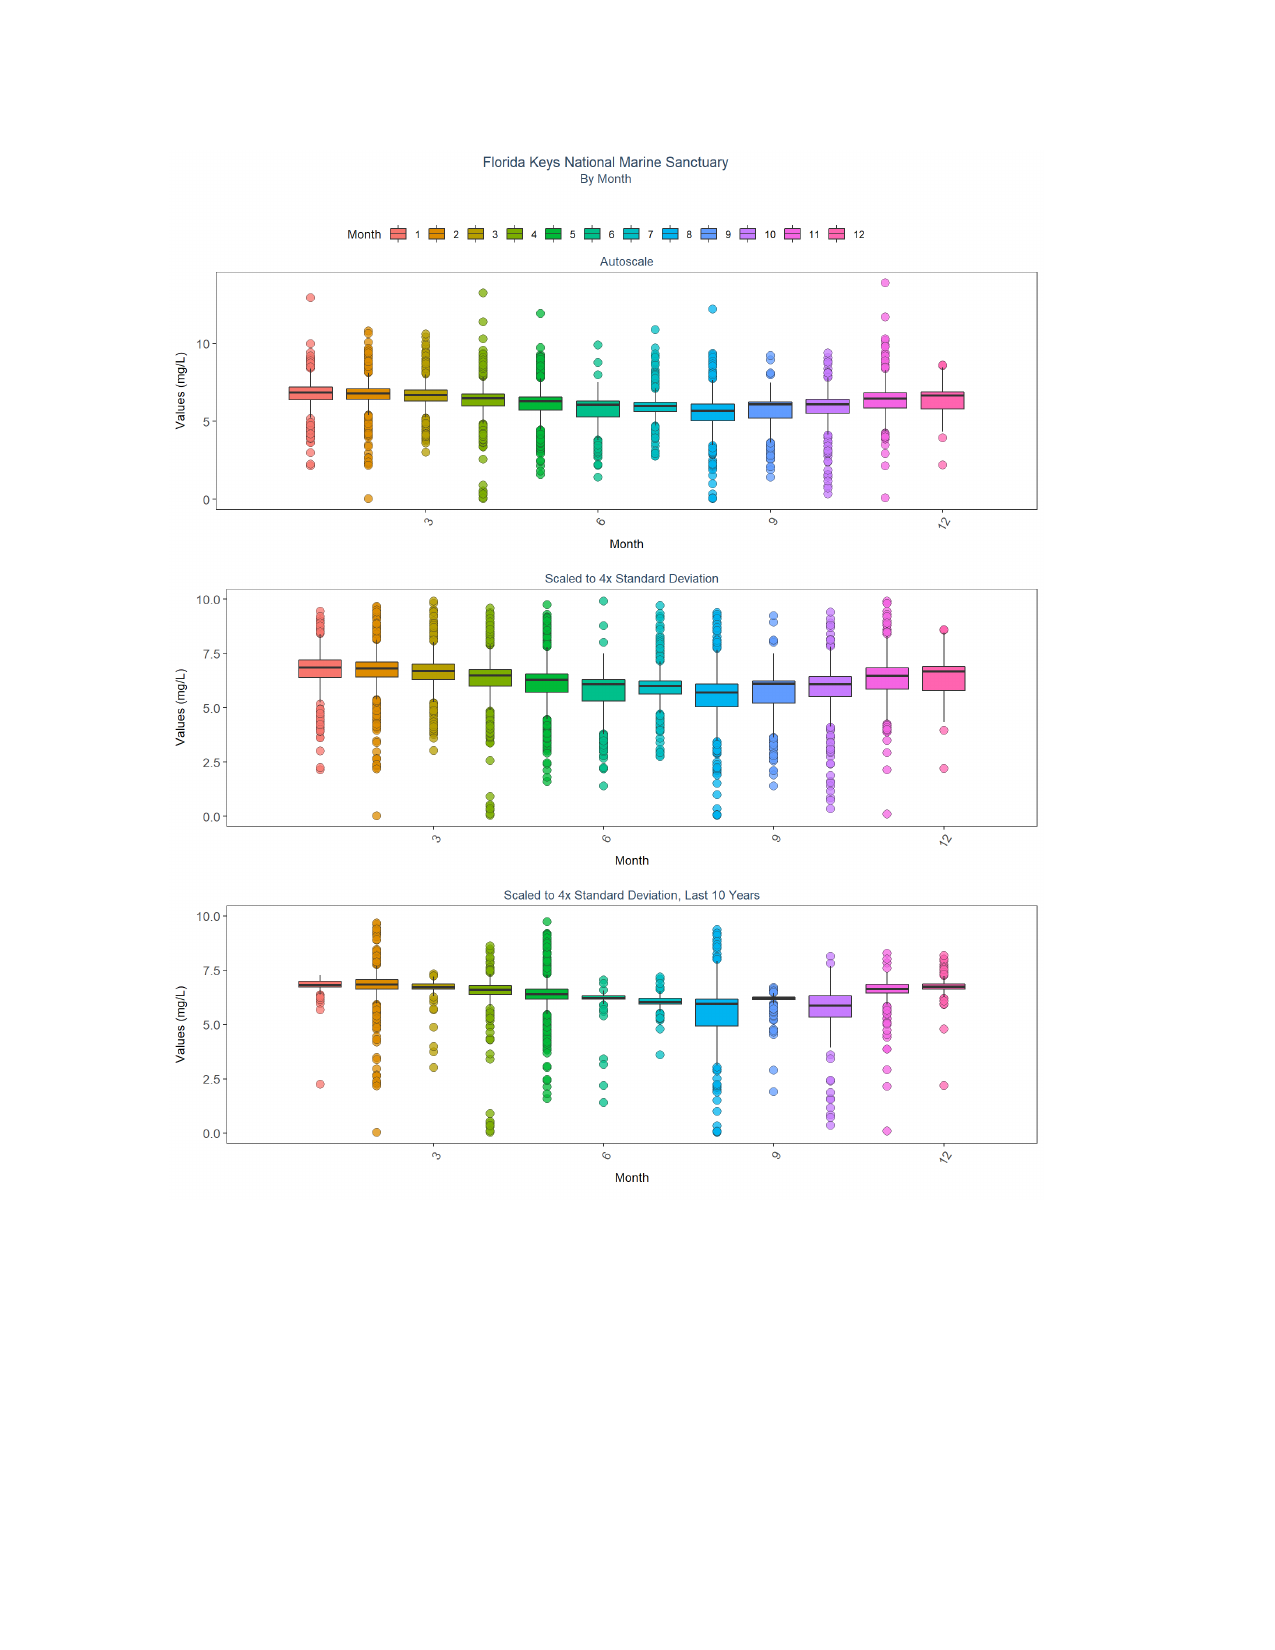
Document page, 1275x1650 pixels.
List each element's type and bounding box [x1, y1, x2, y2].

picture [168, 150, 1044, 1200]
